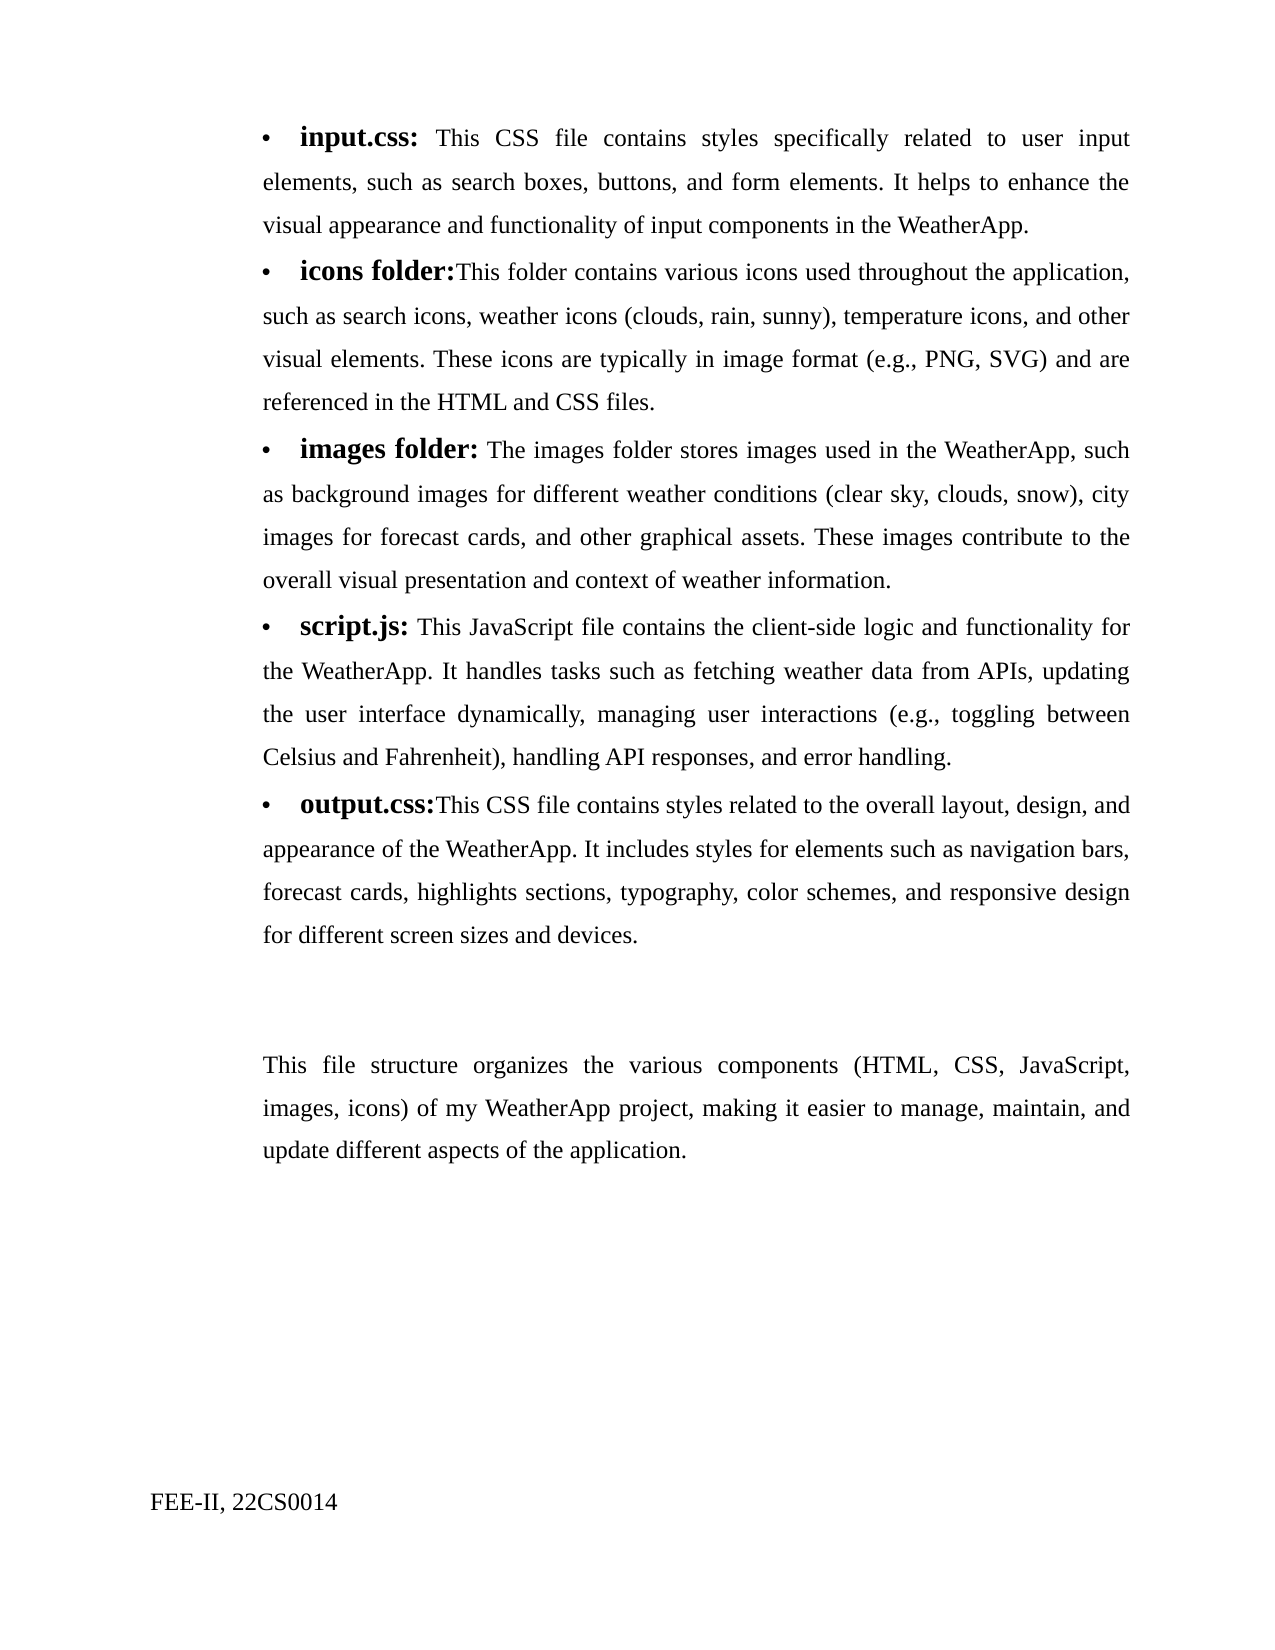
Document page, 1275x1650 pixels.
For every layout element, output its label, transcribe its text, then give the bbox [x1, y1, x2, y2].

list script.js: This JavaScript file contains the client-side logic and functionality for the WeatherApp. It handles tasks such as fetching weather data from APIs, updating the user interface dynamically, managing user interactions (e.g., toggling between Celsius and Fahrenheit), handling API responses, and error handling. [262, 608, 1131, 771]
list input.css: This CSS file contains styles specifically related to user input elements, such as search boxes, buttons, and form elements. It helps to enhance the visual appearance and functionality of input components in the WeatherApp. [262, 119, 1131, 238]
list output.css:This CSS file contains styles related to the overall layout, design, and appearance of the WeatherApp. It includes styles for elements such as navigation bars, forecast cards, highlights sections, typography, color schemes, and responsive design for different screen sizes and devices. [262, 786, 1131, 949]
text This file structure organizes the various components (HTML, CSS, JavaScript, images, icons) of my WeatherApp project, making it easier to manage, maintain, and update different aspects of the application. [263, 1050, 1131, 1164]
list images folder: The images folder stores images used in the WeatherApp, such as background images for different weather conditions (clear sky, clouds, snow), city images for forecast cards, and other graphical assets. These images contribute to the overall visual presentation and context of weather information. [262, 431, 1131, 594]
list icons folder:This folder contains various icons used throughout the application, such as search icons, weather icons (clouds, rain, sunny), temperature icons, and other visual elements. These icons are typically in image format (e.g., PNG, SVG) and are referenced in the HTML and CSS files. [262, 253, 1131, 416]
